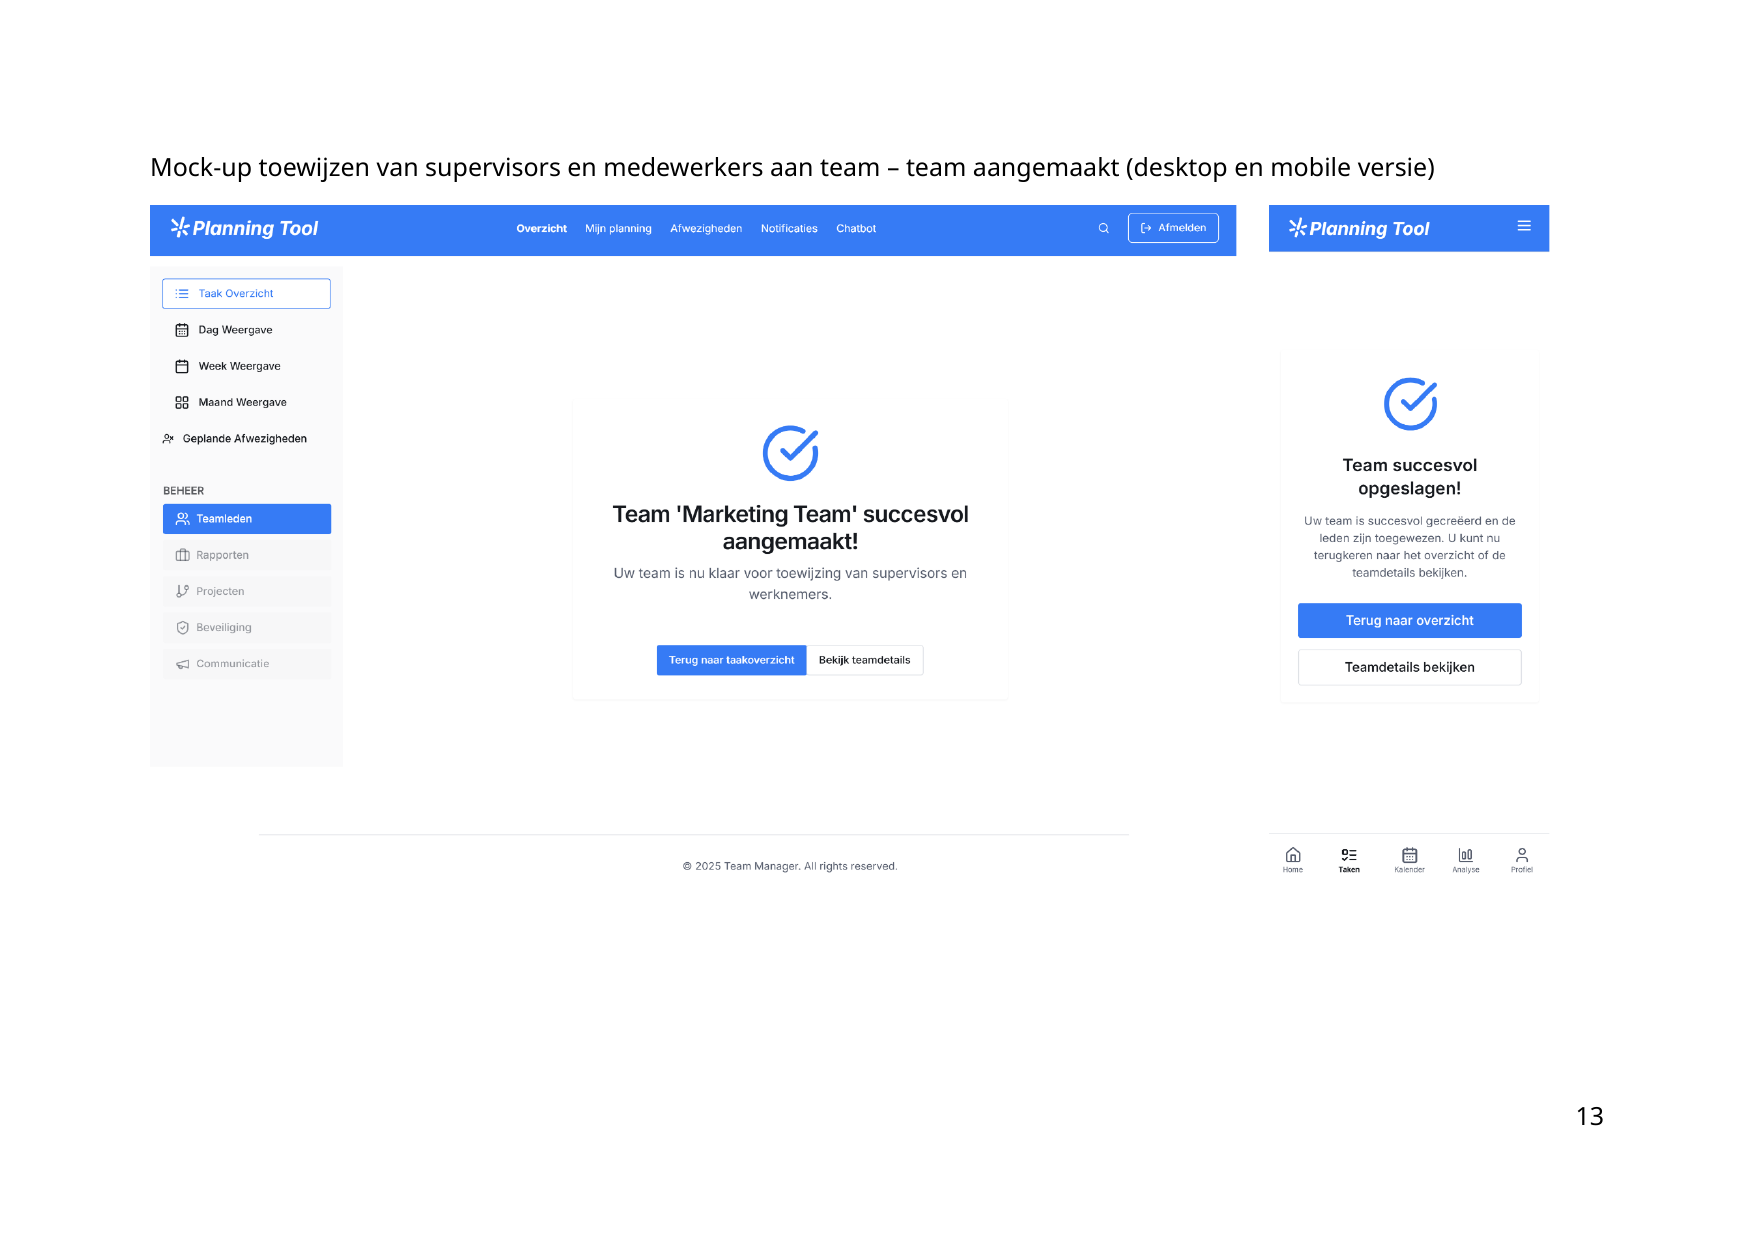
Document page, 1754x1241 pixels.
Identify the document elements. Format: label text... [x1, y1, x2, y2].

picture [1269, 205, 1550, 885]
text Mock-up toewijzen van supervisors en medewerkers aan team – team aangemaakt (desktop en mobile versie) [150, 150, 1604, 184]
picture [150, 205, 1237, 885]
